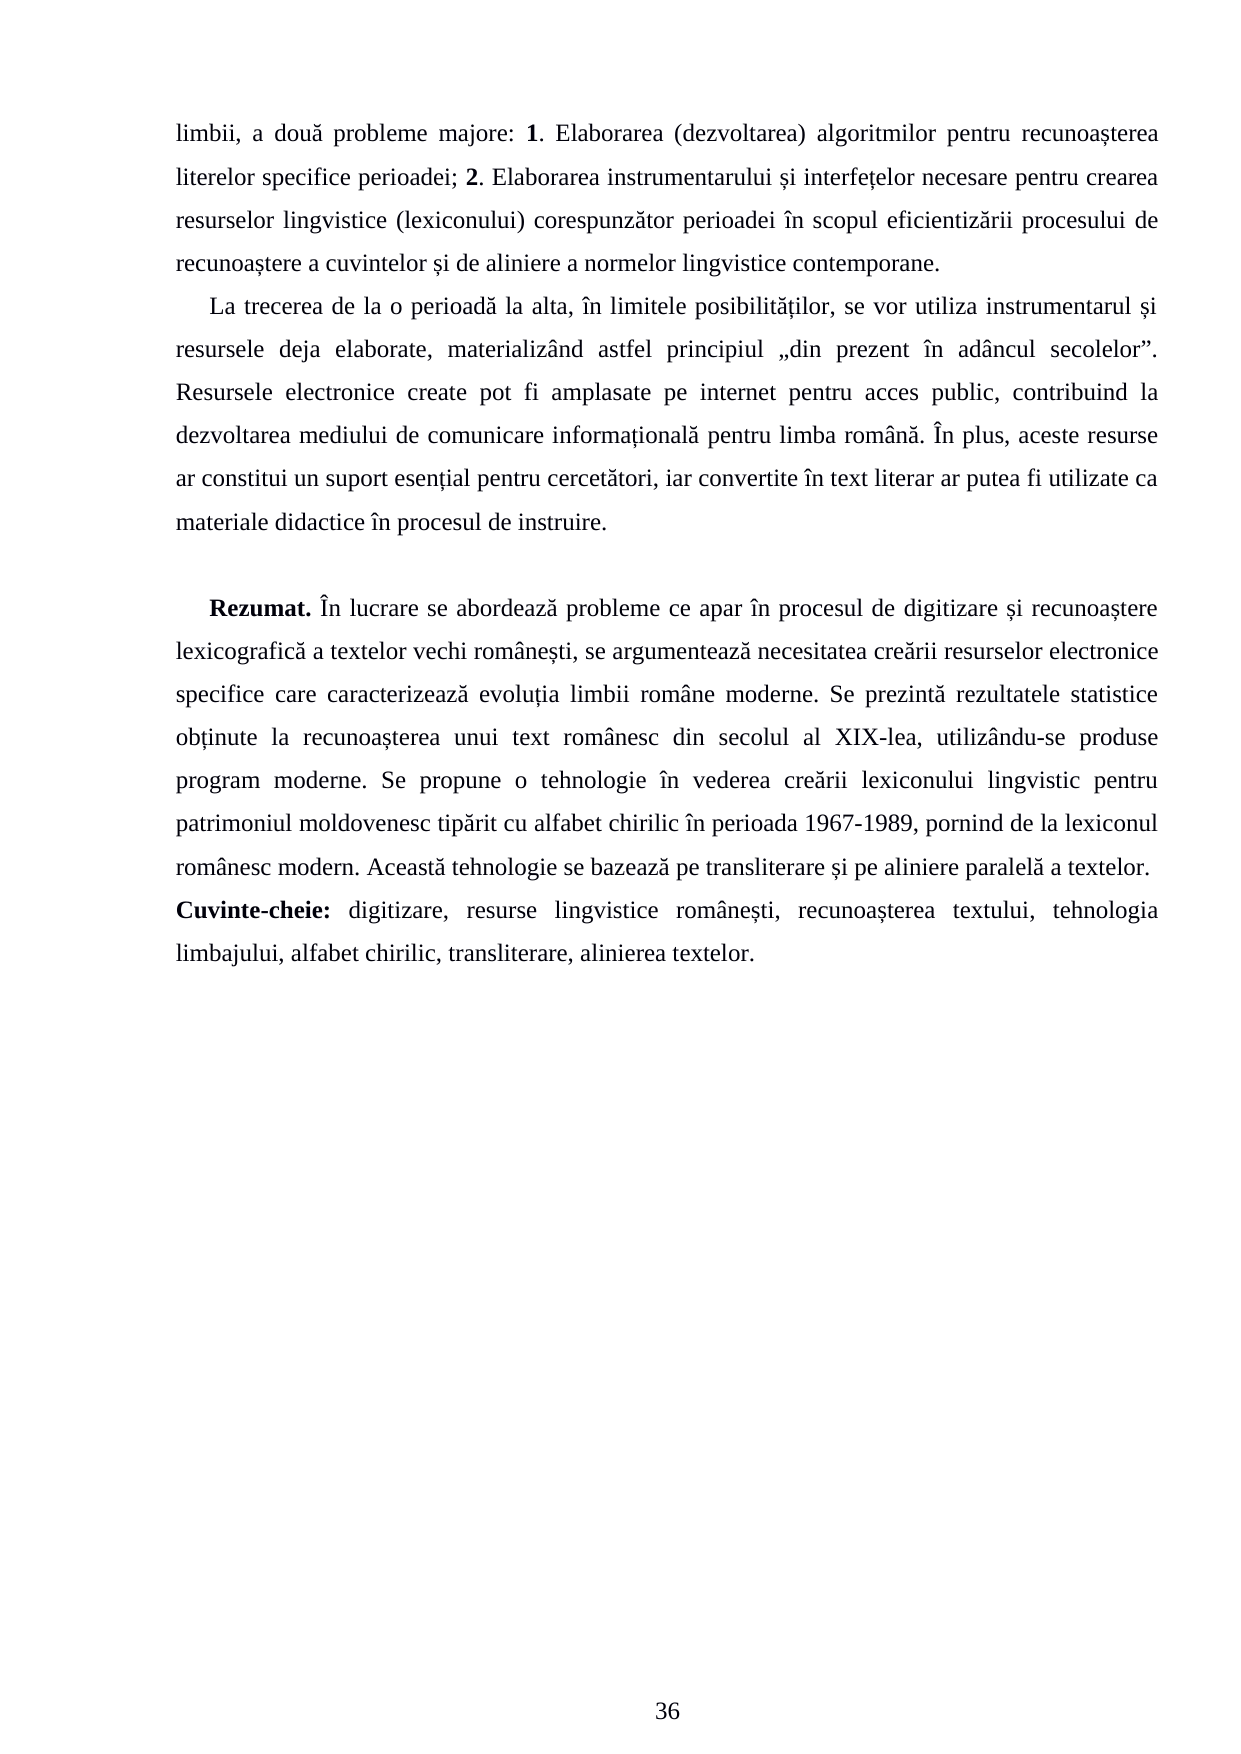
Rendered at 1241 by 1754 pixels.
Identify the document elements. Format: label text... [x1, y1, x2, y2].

text Rezumat. În lucrare se abordează probleme ce apar în procesul de digitizare și recunoaștere lexicografică a textelor vechi românești, se argumentează necesitatea creării resurselor electronice specifice care caracterizează evoluția limbii române moderne. Se prezintă rezultatele statistice obținute la recunoașterea unui text românesc din secolul al XIX-lea, utilizându-se produse program moderne. Se propune o tehnologie în vederea creării lexiconului lingvistic pentru patrimoniul moldovenesc tipărit cu alfabet chirilic în perioada 1967-1989, pornind de la lexiconul românesc modern. Această tehnologie se bazează pe transliterare și pe aliniere paralelă a textelor. [176, 593, 1159, 880]
text Cuvinte-cheie: digitizare, resurse lingvistice românești, recunoașterea textului, tehnologia limbajului, alfabet chirilic, transliterare, alinierea textelor. [176, 895, 1159, 967]
text La trecerea de la o perioadă la alta, în limitele posibilităților, se vor utiliza instrumentarul și resursele deja elaborate, materializând astfel principiul „din prezent în adâncul secolelor”. Resursele electronice create pot fi amplasate pe internet pentru acces public, contribuind la dezvoltarea mediului de comunicare informațională pentru limba română. În plus, aceste resurse ar constitui un suport esențial pentru cercetători, iar convertite în text literar ar putea fi utilizate ca materiale didactice în procesul de instruire. [176, 291, 1159, 535]
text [176, 118, 1159, 277]
